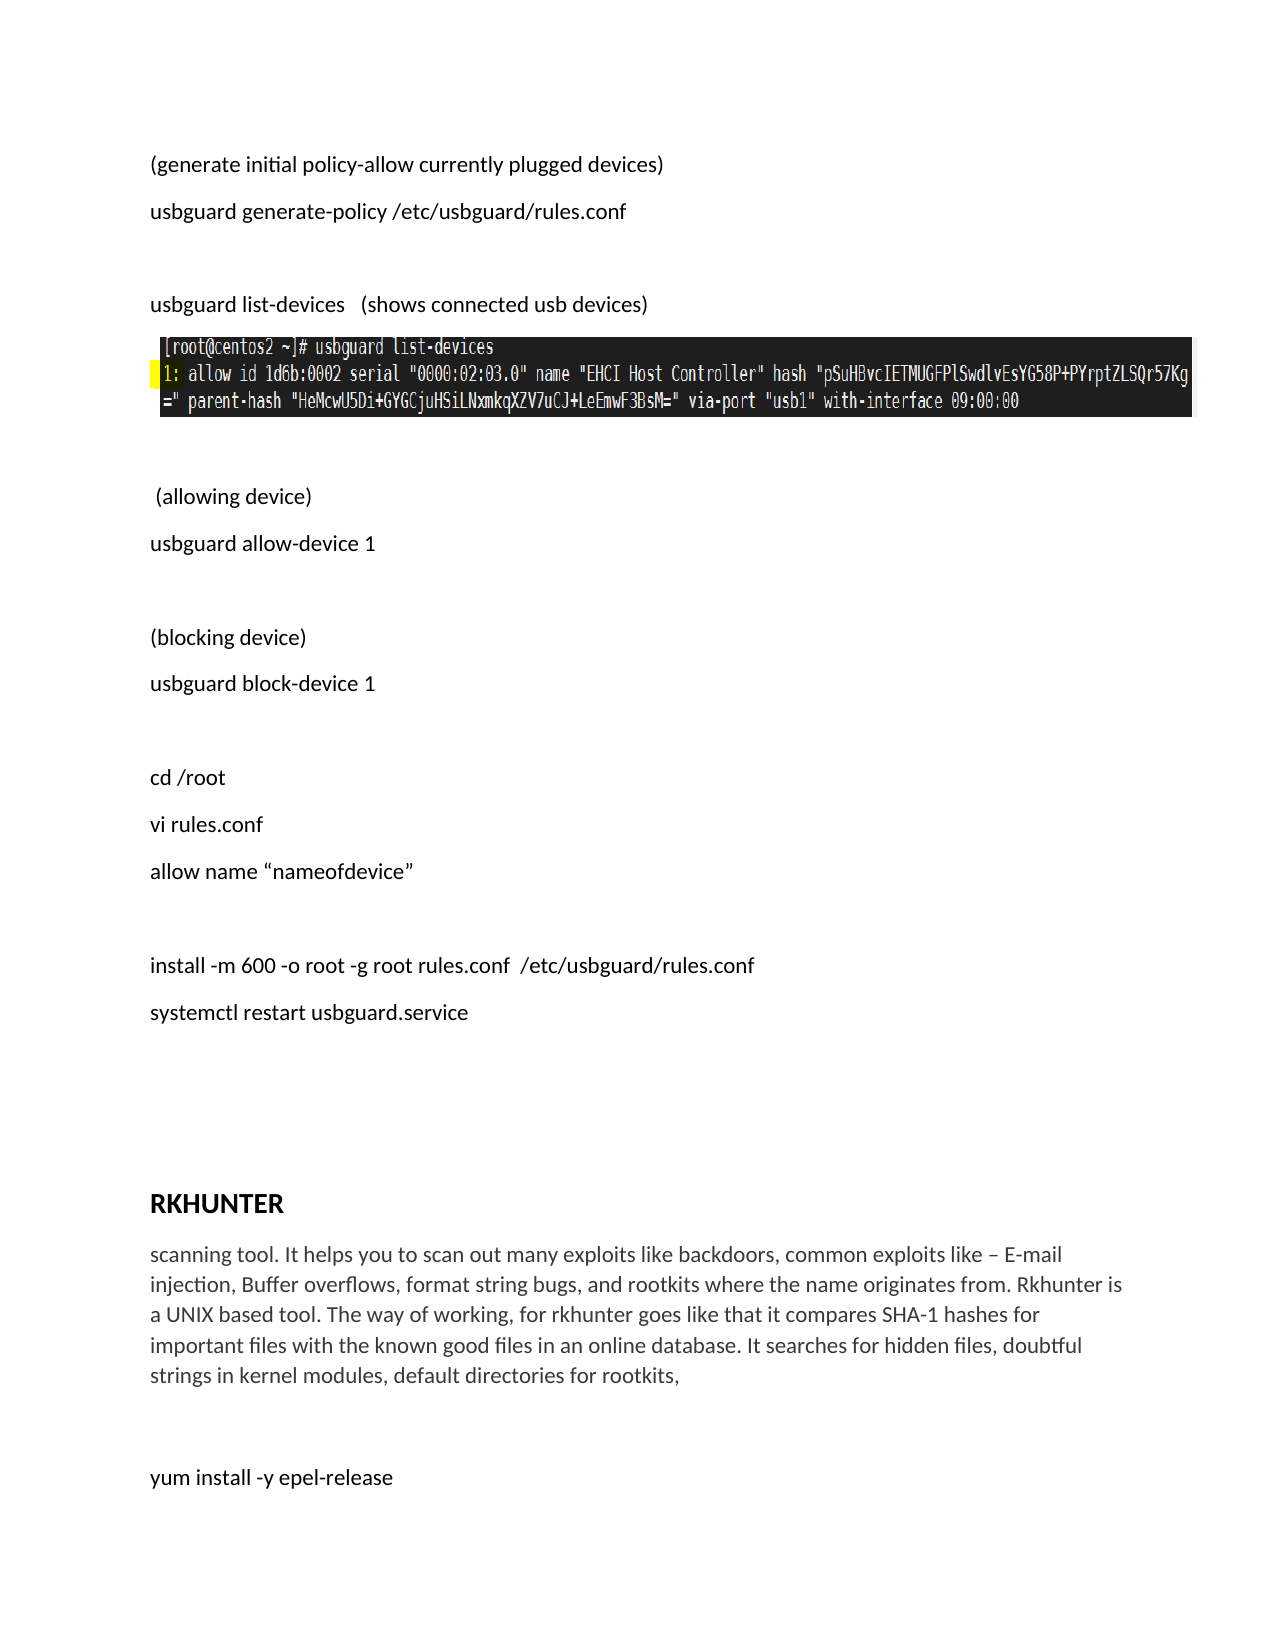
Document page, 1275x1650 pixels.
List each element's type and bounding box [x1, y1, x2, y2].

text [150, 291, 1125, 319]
picture [150, 337, 1197, 417]
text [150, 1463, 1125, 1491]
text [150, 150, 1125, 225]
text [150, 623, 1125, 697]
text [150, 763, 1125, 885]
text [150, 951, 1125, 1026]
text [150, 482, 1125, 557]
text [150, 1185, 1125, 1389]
